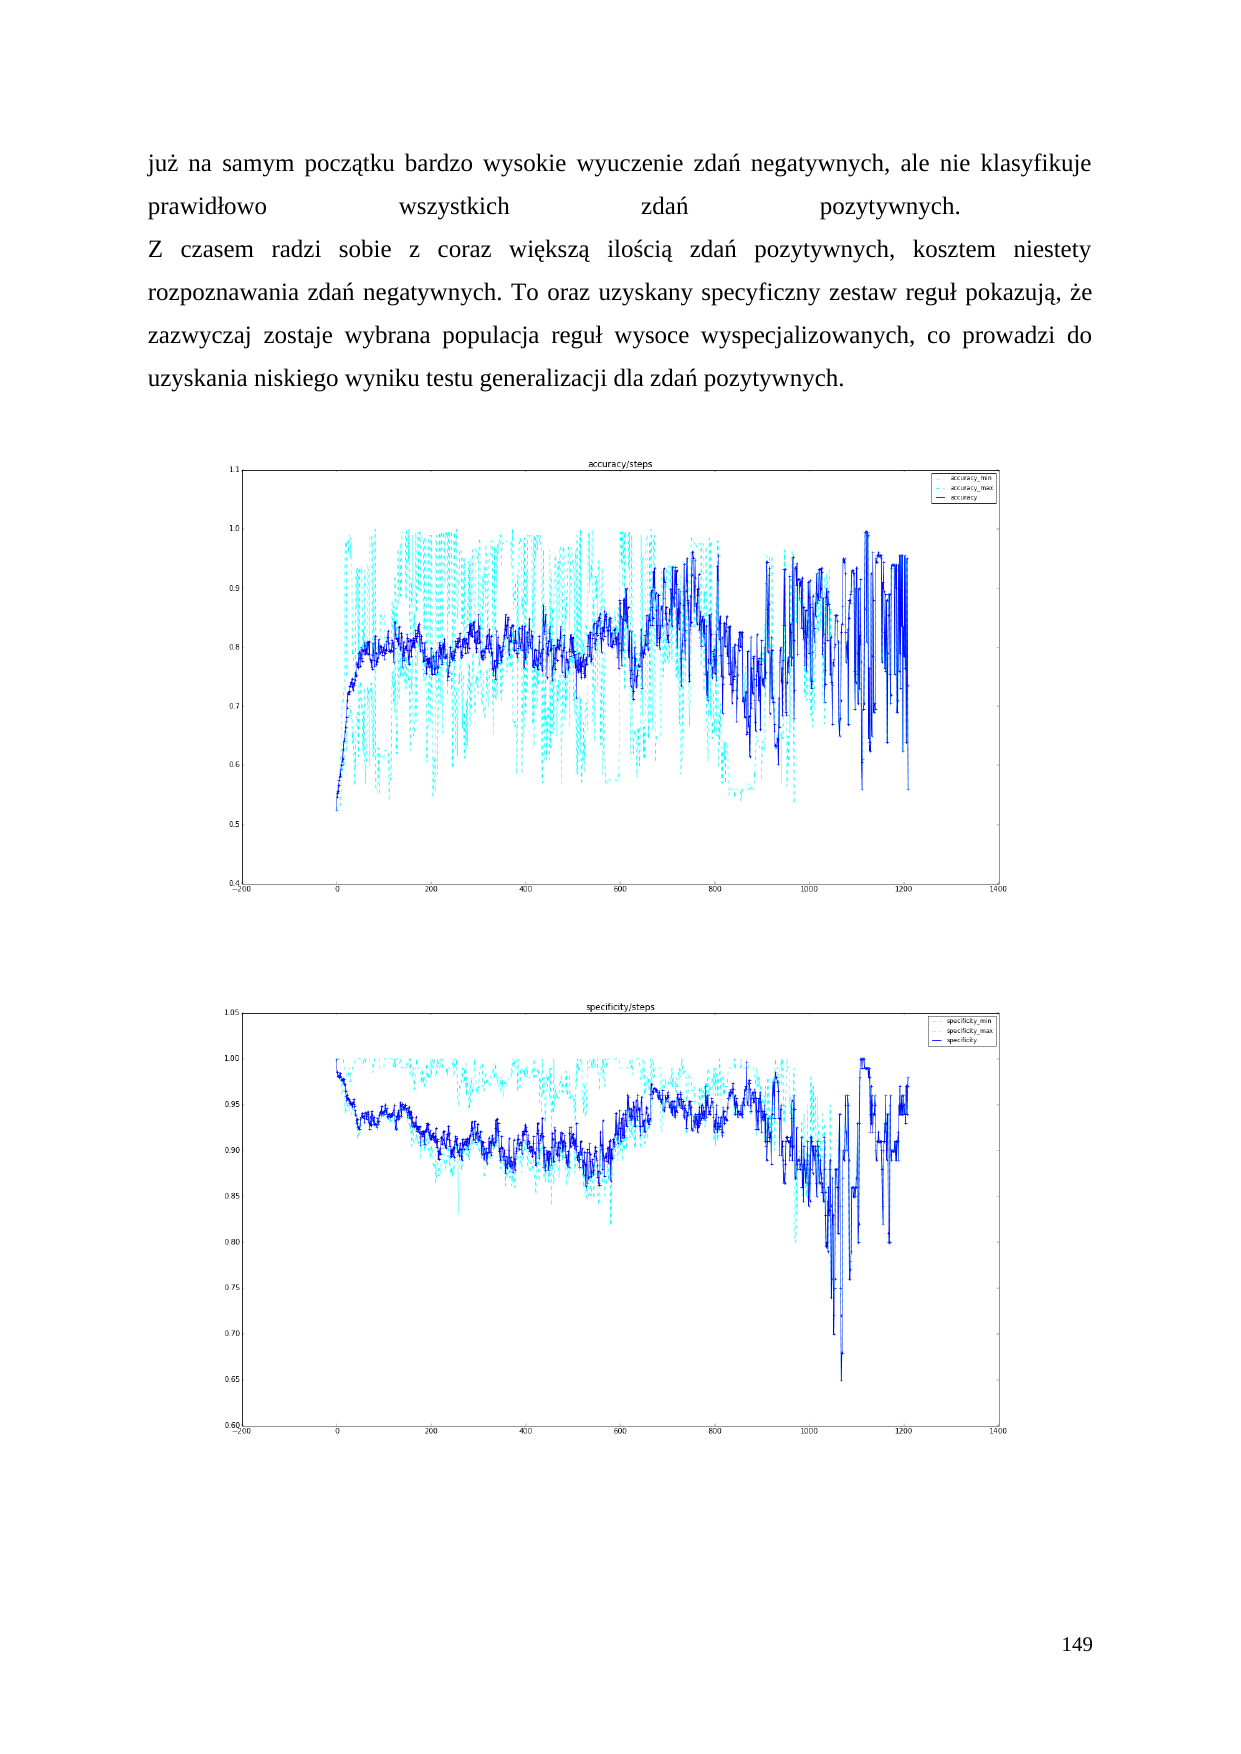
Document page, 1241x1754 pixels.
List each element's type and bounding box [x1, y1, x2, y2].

picture [147, 961, 1093, 1477]
picture [147, 418, 1093, 935]
text [148, 148, 1093, 392]
